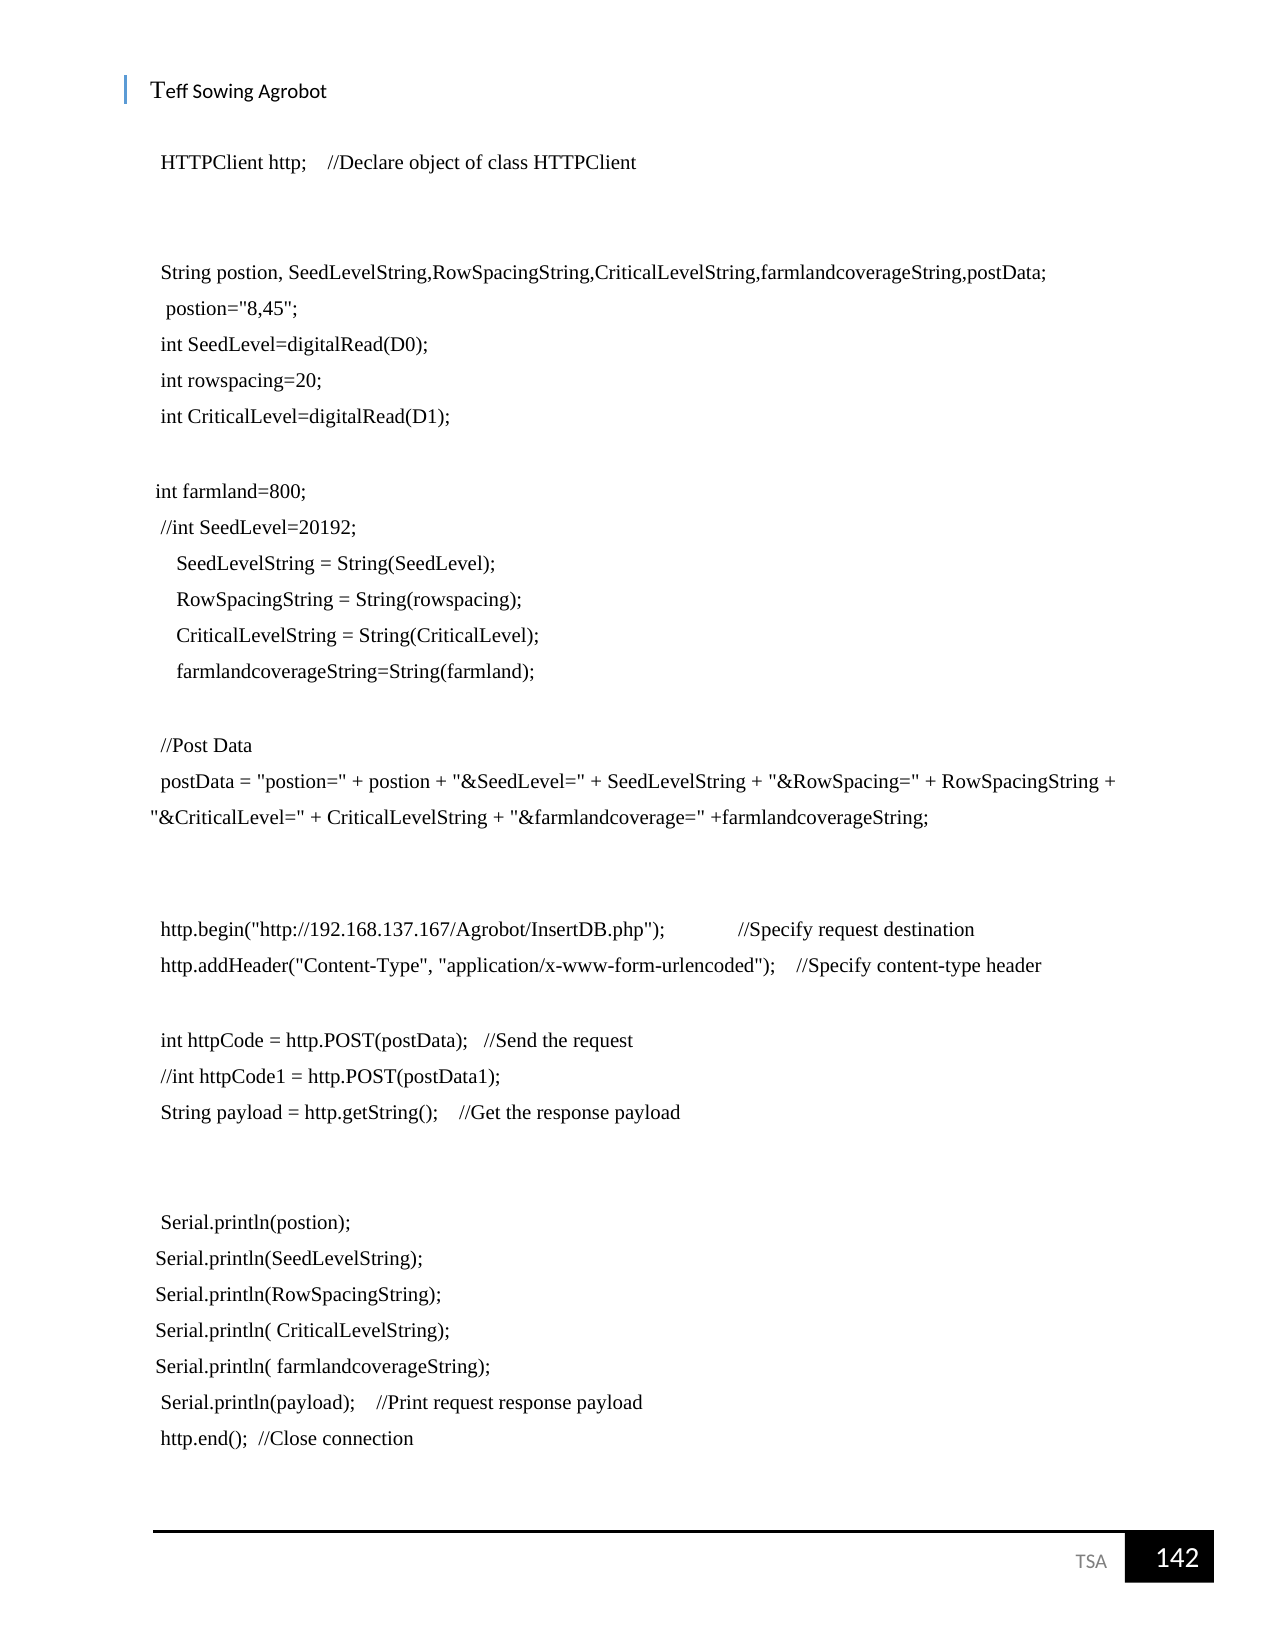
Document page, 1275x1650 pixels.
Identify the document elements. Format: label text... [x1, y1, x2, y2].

text farmlandcoverageString=String(farmland); [150, 659, 1125, 683]
text RowSpacingString = String(rowspacing); [150, 587, 1125, 611]
text int CriticalLevel=digitalRead(D1); [150, 404, 1125, 428]
text http.begin("http://192.168.137.167/Agrobot/InsertDB.php"); //Specify request destination [150, 917, 1125, 941]
text Serial.println(payload); //Print request response payload [150, 1390, 1125, 1414]
text postData = "postion=" + postion + "&SeedLevel=" + SeedLevelString + "&RowSpacing=" + RowSpacingString + "&CriticalLevel=" + CriticalLevelString + "&farmlandcoverage=" +farmlandcoverageString; [150, 769, 1125, 829]
text CriticalLevelString = String(CriticalLevel); [150, 623, 1125, 647]
text //int httpCode1 = http.POST(postData1); [150, 1063, 1125, 1088]
text int SeedLevel=digitalRead(D0); [150, 332, 1125, 356]
text //int SeedLevel=20192; [150, 514, 1125, 539]
text String postion, SeedLevelString,RowSpacingString,CriticalLevelString,farmlandcoverageString,postData; [150, 260, 1125, 284]
text SeedLevelString = String(SeedLevel); [150, 551, 1125, 575]
text String payload = http.getString(); //Get the response payload [150, 1099, 1125, 1124]
text Serial.println(SeedLevelString); [150, 1246, 1125, 1270]
text int farmland=800; [150, 478, 1125, 503]
text int httpCode = http.POST(postData); //Send the request [150, 1027, 1125, 1052]
text postion="8,45"; [150, 296, 1125, 320]
text //Post Data [150, 733, 1125, 757]
text HTTPClient http; //Declare object of class HTTPClient [150, 150, 1125, 174]
text int rowspacing=20; [150, 368, 1125, 392]
text Serial.println(RowSpacingString); [150, 1282, 1125, 1306]
text http.addHeader("Content-Type", "application/x-www-form-urlencoded"); //Specify content-type header [150, 953, 1125, 977]
text http.end(); //Close connection [150, 1426, 1125, 1450]
text Serial.println( CriticalLevelString); [150, 1318, 1125, 1342]
text Serial.println(postion); [150, 1210, 1125, 1234]
text Serial.println( farmlandcoverageString); [150, 1354, 1125, 1378]
